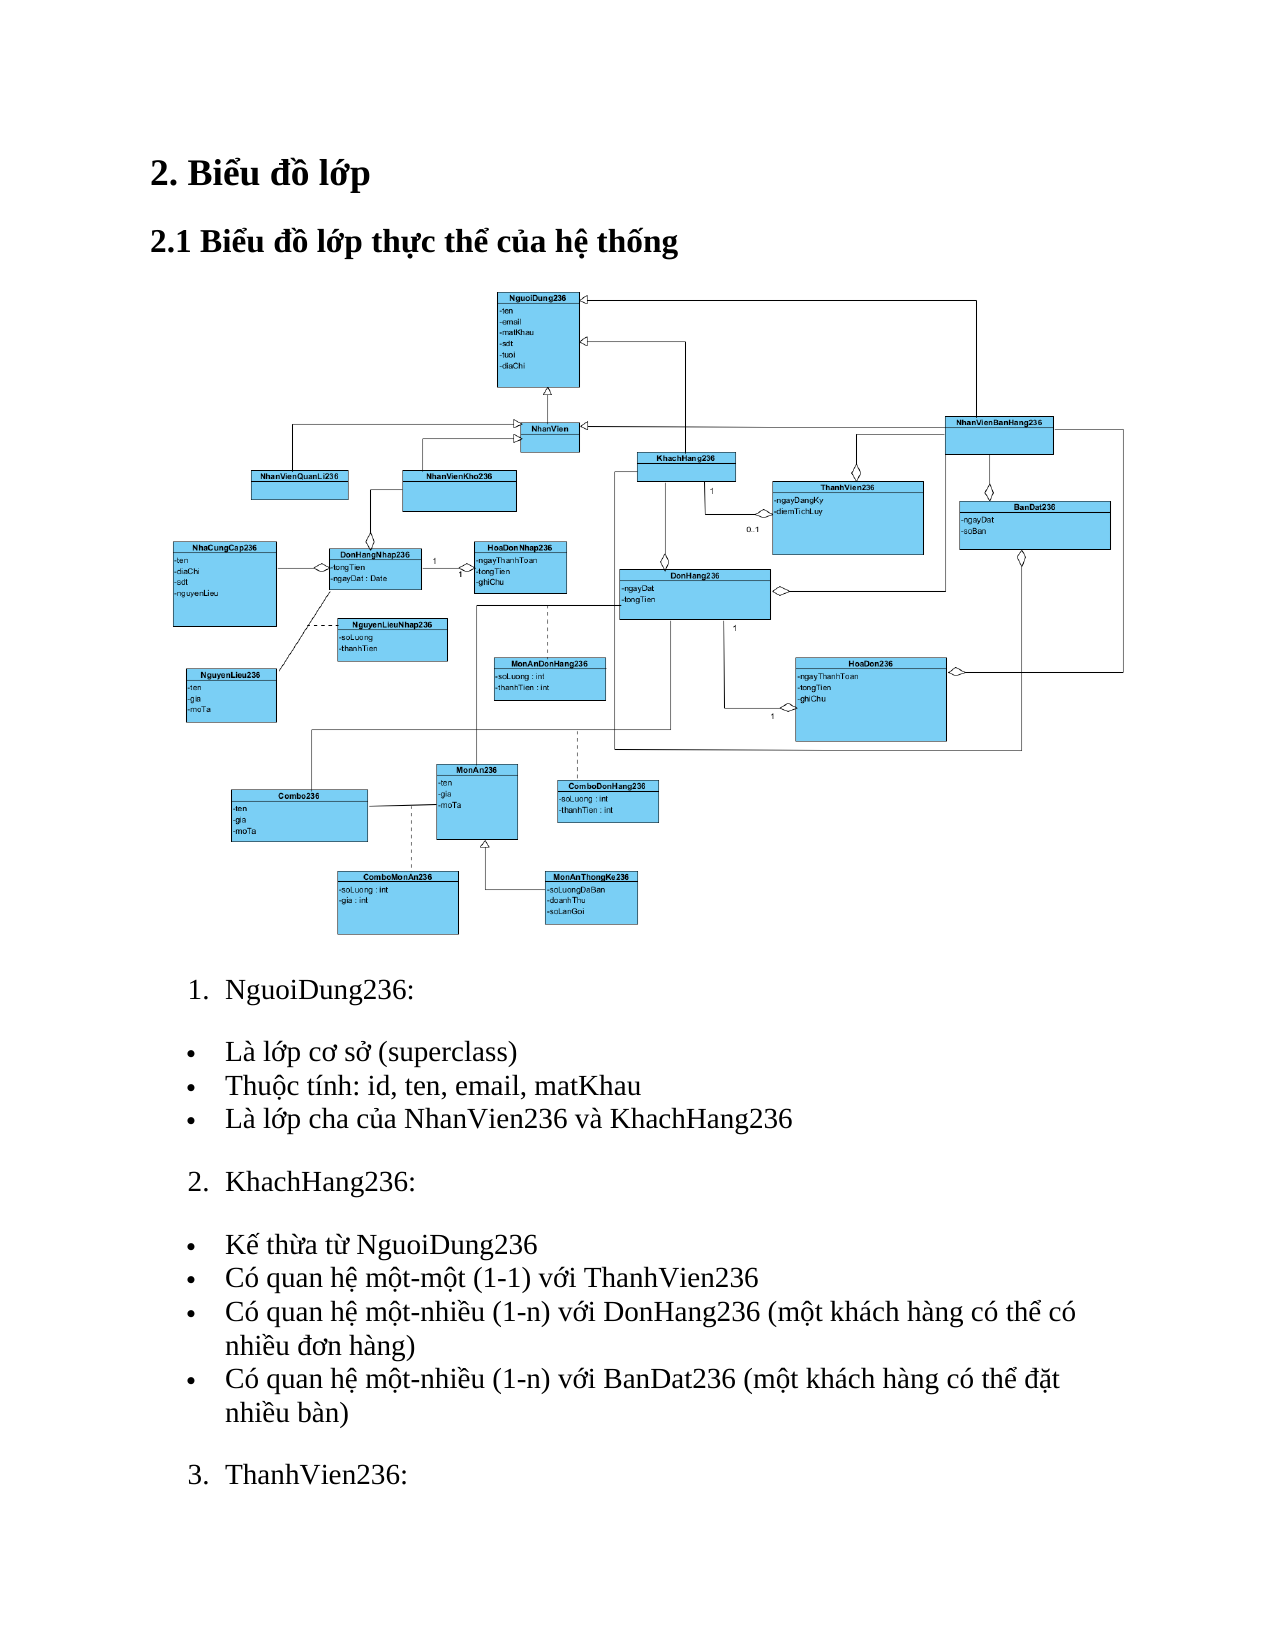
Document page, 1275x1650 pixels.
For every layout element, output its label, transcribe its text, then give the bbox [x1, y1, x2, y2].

list NguoiDung236: [187, 972, 1125, 1005]
list Là lớp cha của NhanVien236 và KhachHang236 [187, 1102, 1125, 1135]
list Thuộc tính: id, ten, email, matKhau [187, 1068, 1125, 1102]
list ThanhVien236: [187, 1457, 1125, 1491]
text 2.1 Biểu đồ lớp thực thể của hệ thống [150, 222, 1125, 260]
list Là lớp cơ sở (superclass) [187, 1034, 1125, 1068]
list KhachHang236: [187, 1164, 1125, 1198]
list Có quan hệ một-nhiều (1-n) với DonHang236 (một khách hàng có thể có nhiều đơn hàng) [187, 1294, 1125, 1361]
list Có quan hệ một-nhiều (1-n) với BanDat236 (một khách hàng có thể đặt nhiều bàn) [187, 1361, 1125, 1428]
text 2. Biểu đồ lớp [150, 150, 1125, 193]
list Kế thừa từ NguoiDung236 [187, 1227, 1125, 1261]
picture [150, 262, 1125, 941]
list Có quan hệ một-một (1-1) với ThanhVien236 [187, 1261, 1125, 1294]
